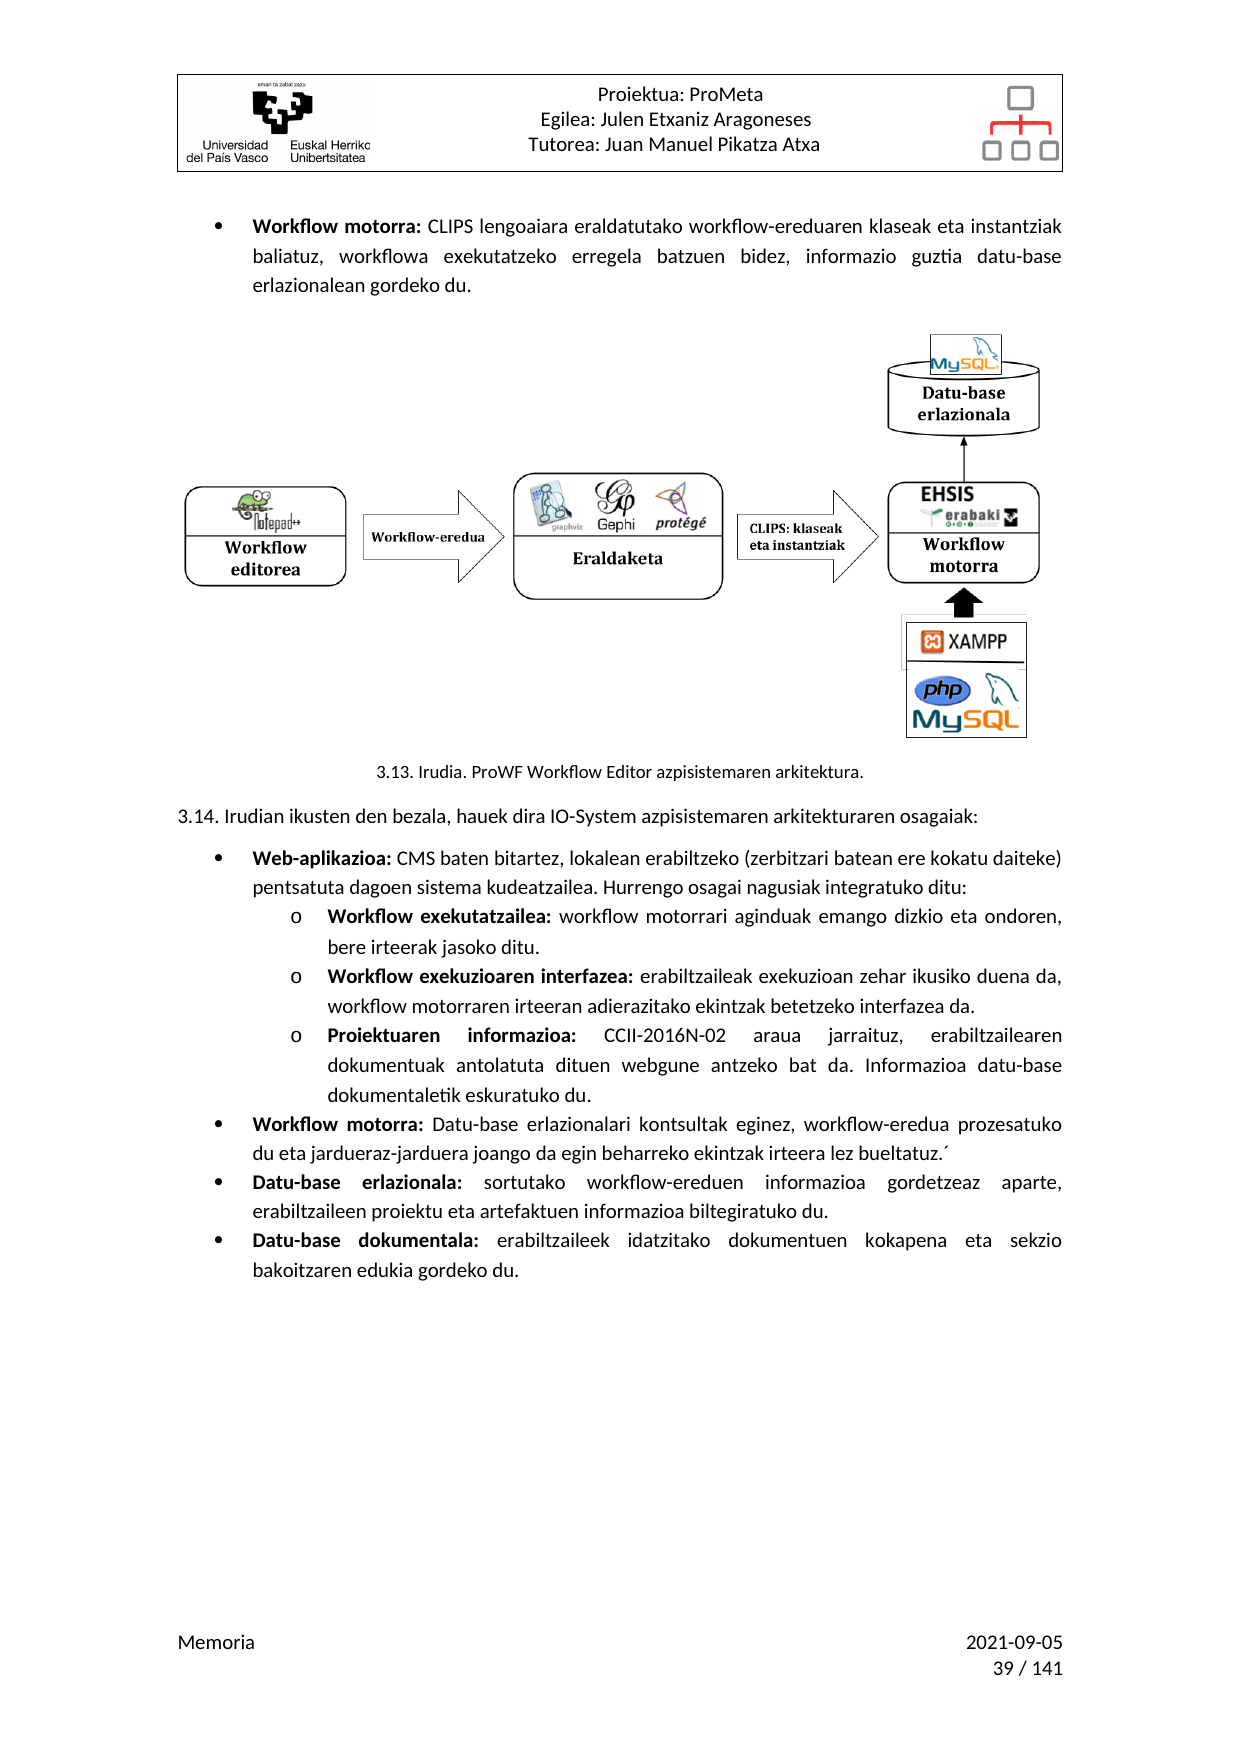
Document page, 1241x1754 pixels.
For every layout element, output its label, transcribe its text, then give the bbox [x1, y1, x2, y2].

list Workflow motorra: CLIPS lengoaiara eraldatutako workflow-ereduaren klaseak eta instantziak baliatuz, workflowa exekutatzeko erregela batzuen bidez, informazio guztia datu-base erlazionalean gordeko du. [215, 214, 1063, 297]
list Datu-base dokumentala: erabiltzaileek idatzitako dokumentuen kokapena eta sekzio bakoitzaren edukia gordeko du. [215, 1228, 1063, 1282]
picture [978, 80, 1060, 162]
picture [177, 313, 1063, 744]
list Workflow exekuzioaren interfazea: erabiltzaileak exekuzioan zehar ikusiko duena da, workflow motorraren irteeran adierazitako ekintzak betetzeko interfazea da. [290, 963, 1063, 1019]
list Web-aplikazioa: CMS baten bitartez, lokalean erabiltzeko (zerbitzari batean ere kokatu daiteke) pentsatuta dagoen sistema kudeatzailea. Hurrengo osagai nagusiak integratuko ditu: [215, 845, 1063, 900]
list Datu-base erlazionala: sortutako workflow-ereduen informazioa gordetzeaz aparte, erabiltzaileen proiektu eta artefaktuen informazioa biltegiratuko du. [215, 1169, 1063, 1224]
list Workflow exekutatzailea: workflow motorrari aginduak emango dizkio eta ondoren, bere irteerak jasoko ditu. [290, 904, 1063, 959]
list Proiektuaren informazioa: CCII-2016N-02 araua jarraituz, erabiltzailearen dokumentuak antolatuta dituen webgune antzeko bat da. Informazioa datu-base dokumentaletik eskuratuko du. [290, 1022, 1063, 1107]
picture [182, 81, 370, 162]
list Workflow motorra: Datu-base erlazionalari kontsultak eginez, workflow-eredua prozesatuko du eta jardueraz-jarduera joango da egin beharreko ekintzak irteera lez bueltatuz.´ [215, 1111, 1063, 1166]
